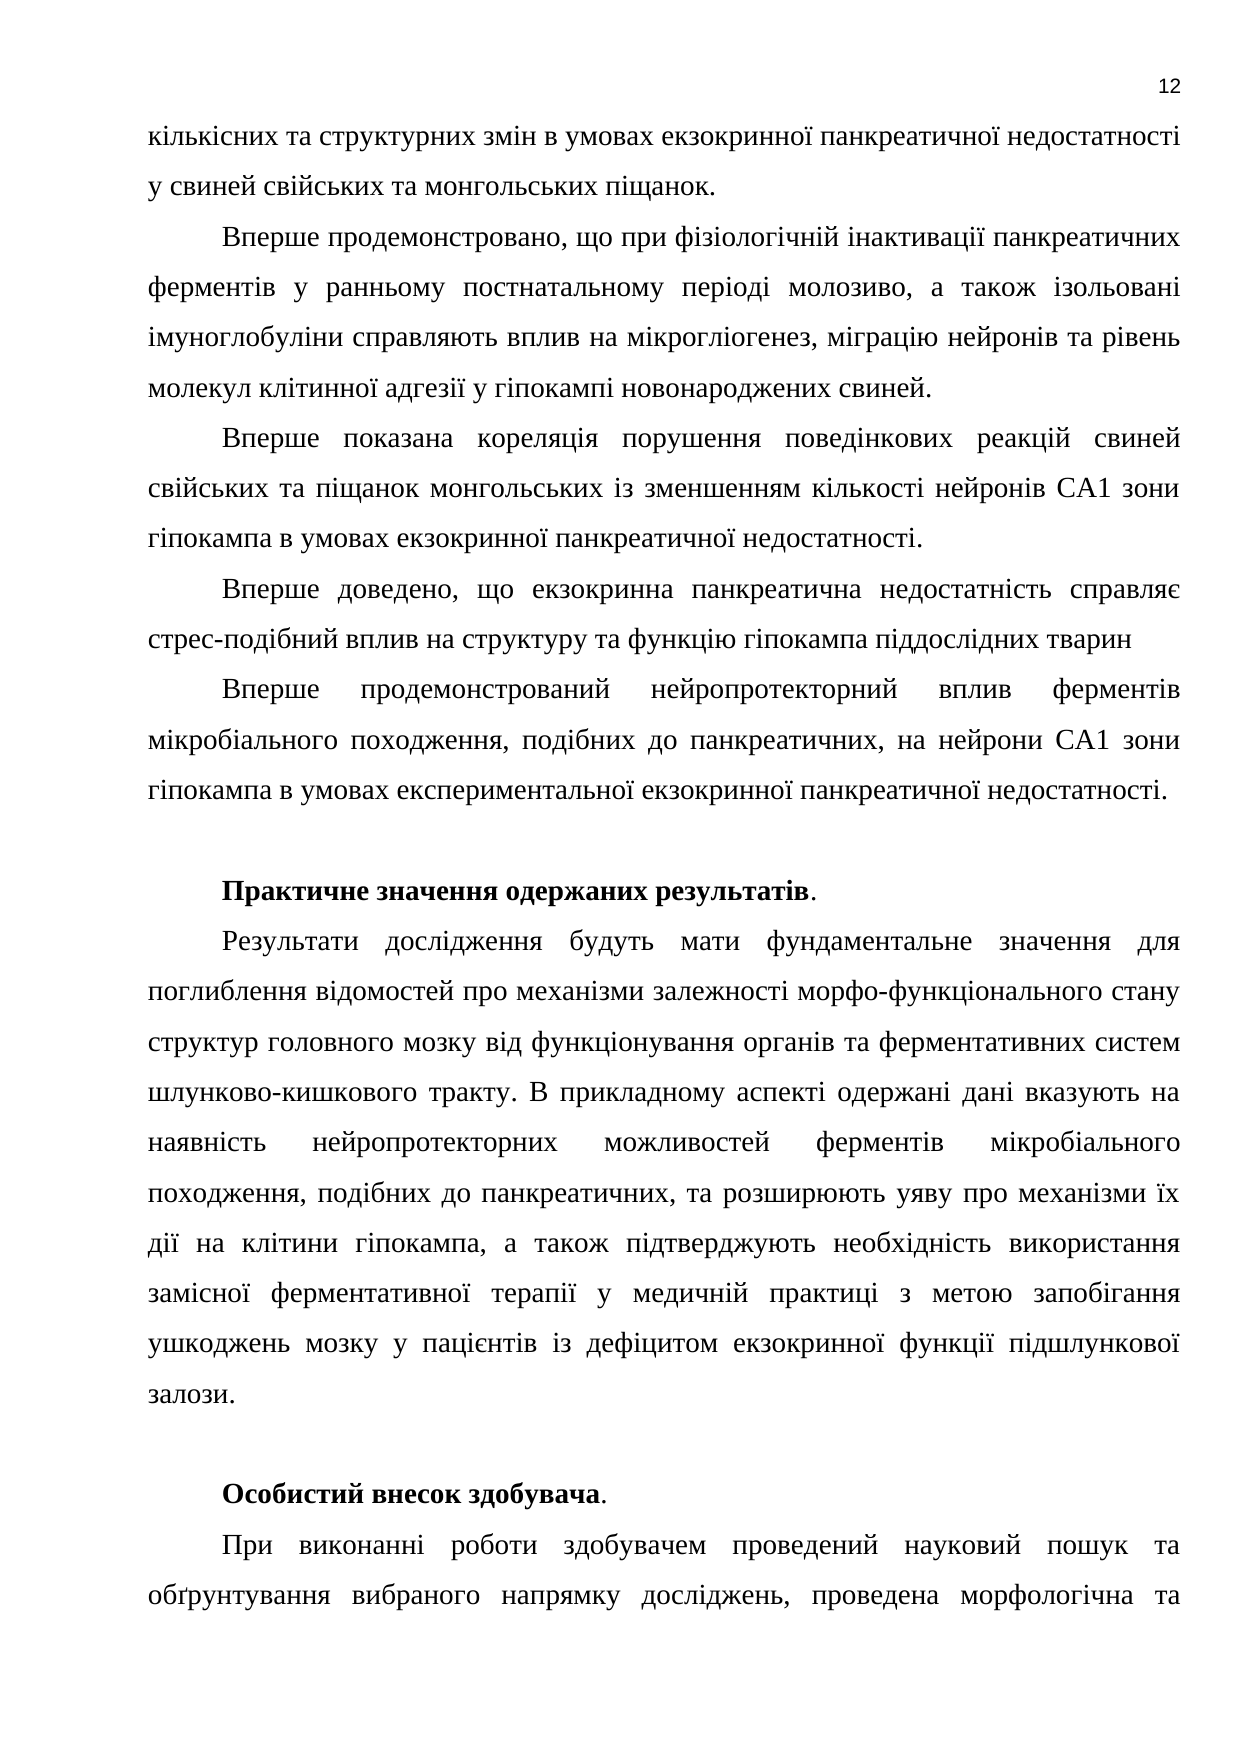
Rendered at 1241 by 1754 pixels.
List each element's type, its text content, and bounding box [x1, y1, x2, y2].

text Вперше доведено, що екзокринна панкреатична недостатність справляє стрес-подібний вплив на структуру та функцію гіпокампа піддослідних тварин [148, 571, 1181, 655]
text Практичне значення одержаних результатів. [148, 873, 1181, 906]
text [148, 118, 1181, 202]
text Вперше продемонстрований нейропротекторний вплив ферментів мікробіального походження, подібних до панкреатичних, на нейрони СА1 зони гіпокампа в умовах експериментальної екзокринної панкреатичної недостатності. [148, 672, 1181, 806]
text Вперше показана кореляція порушення поведінкових реакцій свиней свійських та піщанок монгольських із зменшенням кількості нейронів СА1 зони гіпокампа в умовах екзокринної панкреатичної недостатності. [148, 420, 1181, 554]
text Особистий внесок здобувача. [148, 1477, 1181, 1510]
text Вперше продемонстровано, що при фізіологічній інактивації панкреатичних ферментів у ранньому постнатальному періоді молозиво, а також ізольовані імуноглобуліни справляють вплив на мікрогліогенез, міграцію нейронів та рівень молекул клітинної адгезії у гіпокампі новонароджених свиней. [148, 219, 1181, 403]
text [148, 1527, 1181, 1611]
text Результати дослідження будуть мати фундаментальне значення для поглиблення відомостей про механізми залежності морфо-функціонального стану структур головного мозку від функціонування органів та ферментативних систем шлунково-кишкового тракту. В прикладному аспекті одержані дані вказують на наявність нейропротекторних можливостей ферментів мікробіального походження, подібних до панкреатичних, та розширюють уяву про механізми їх дії на клітини гіпокампа, а також підтверджують необхідність використання замісної ферментативної терапії у медичній практиці з метою запобігання ушкоджень мозку у пацієнтів із дефіцитом екзокринної функції підшлункової залози. [148, 923, 1181, 1409]
